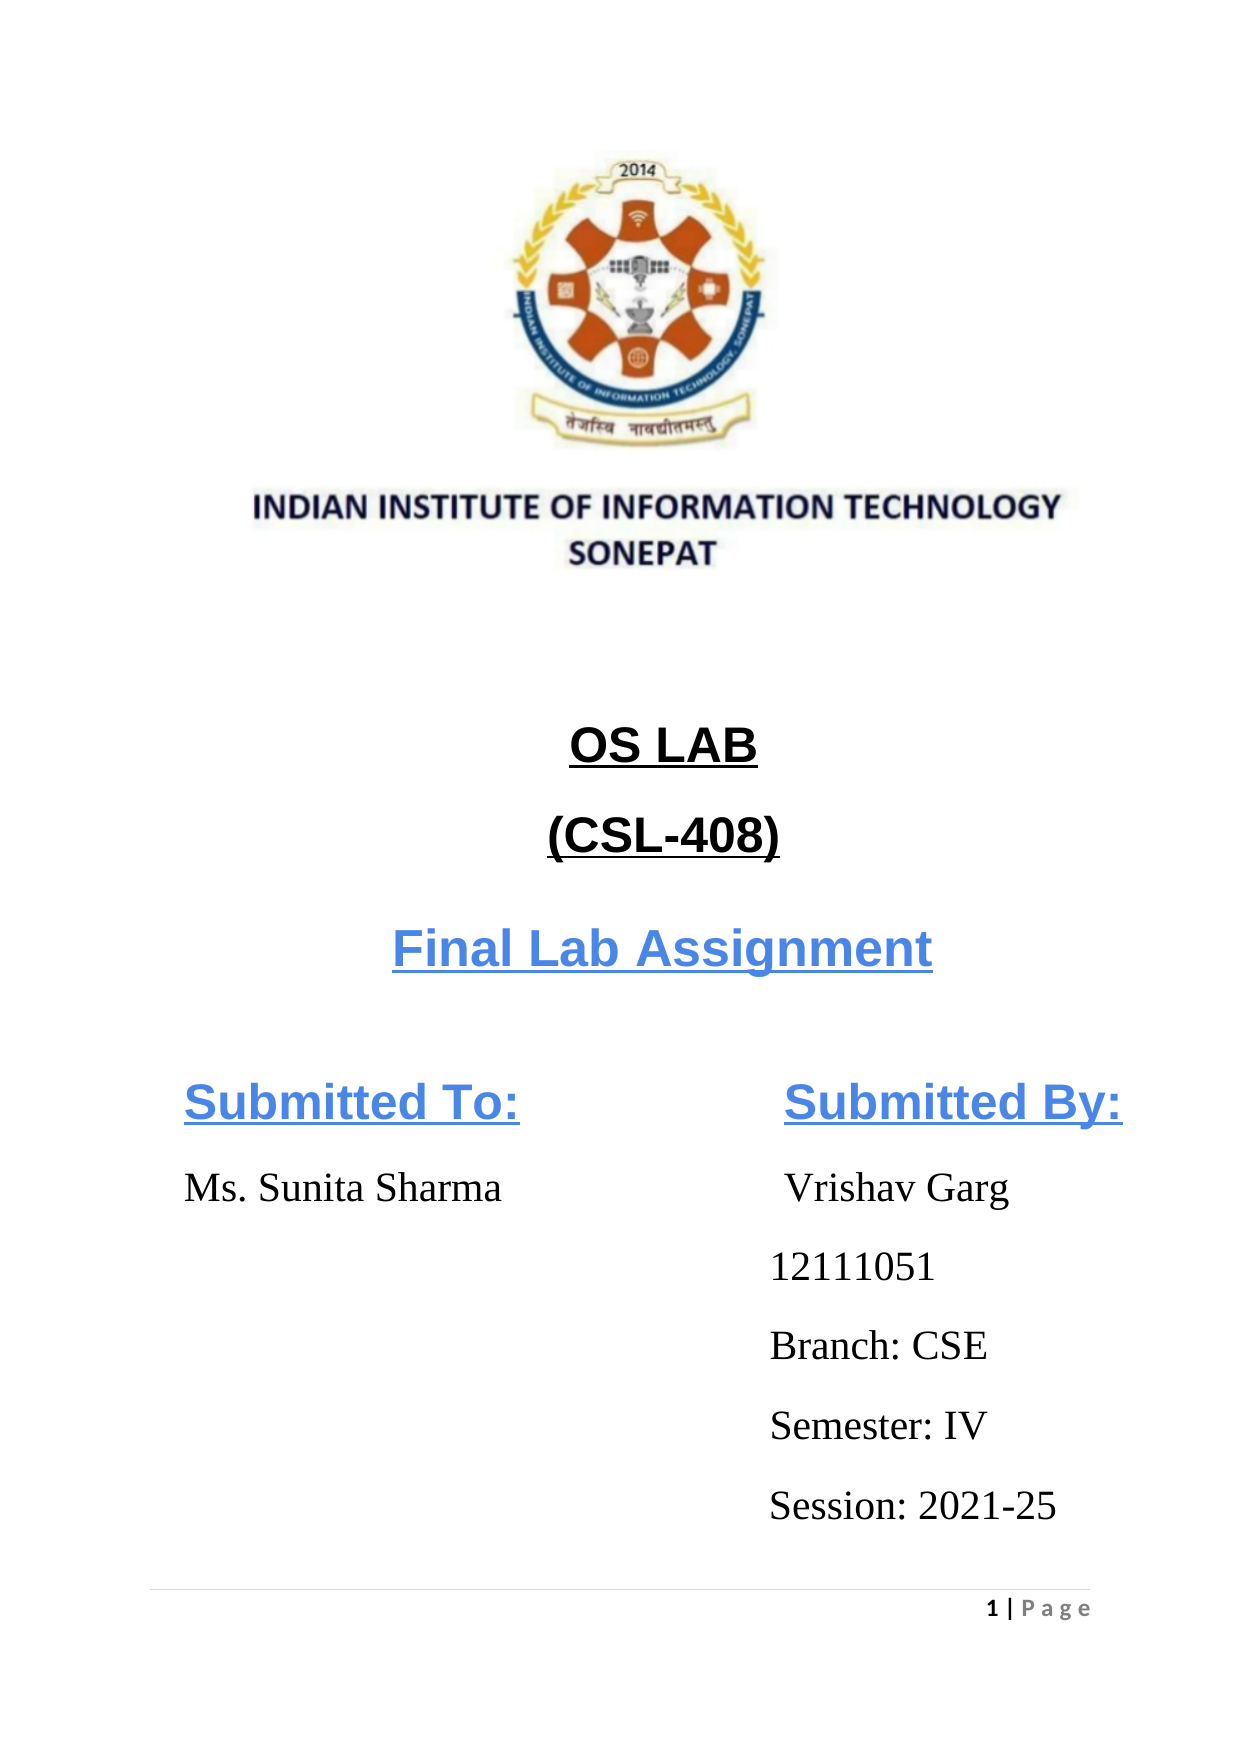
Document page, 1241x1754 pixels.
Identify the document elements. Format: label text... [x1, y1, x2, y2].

text OS LAB [237, 716, 1090, 773]
text 12111051 [748, 1241, 1090, 1289]
picture [193, 150, 1134, 650]
text Final Lab Assignment [235, 918, 1090, 978]
table_header Submitted To: Ms. Sunita Sharma [184, 1072, 784, 1212]
table_header Submitted By: Vrishav Garg [784, 1125, 1123, 1212]
text Session: 2021-25 [600, 1481, 1090, 1528]
table_header Submitted By: Vrishav Garg [784, 1072, 1123, 1122]
text Semester: IV [748, 1401, 1090, 1449]
text (CSL-408) [237, 806, 1090, 863]
text Branch: CSE [748, 1321, 1090, 1369]
